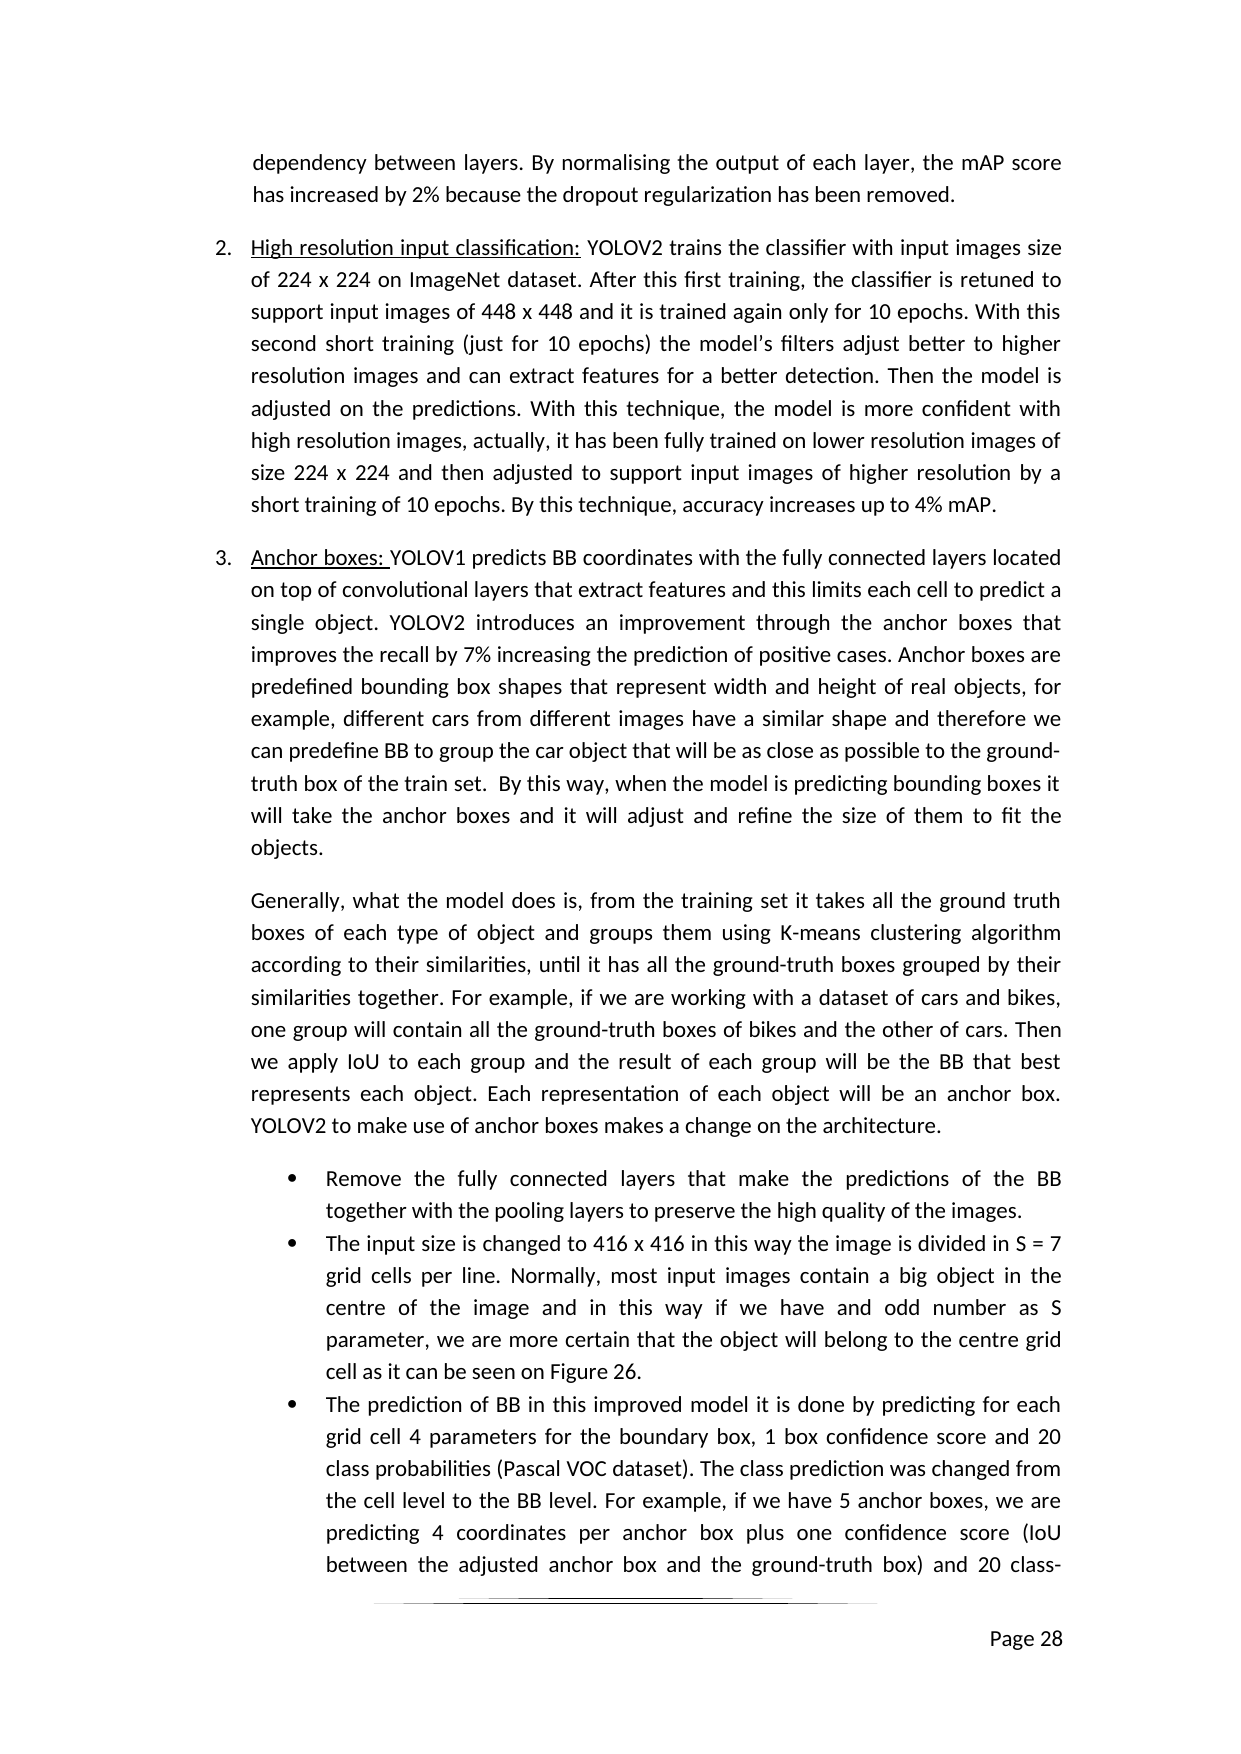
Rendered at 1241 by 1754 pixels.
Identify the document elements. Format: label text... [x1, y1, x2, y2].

text 2. High resolution input classification: YOLOV2 trains the classifier with input images size of 224 x 224 on ImageNet dataset. After this first training, the classifier is retuned to support input images of 448 x 448 and it is trained again only for 10 epochs. With this second short training (just for 10 epochs) the model’s filters adjust better to higher resolution images and can extract features for a better detection. Then the model is adjusted on the predictions. With this technique, the model is more confident with high resolution images, actually, it has been fully trained on lower resolution images of size 224 x 224 and then adjusted to support input images of higher resolution by a short training of 10 epochs. By this technique, accuracy increases up to 4% mAP. [215, 233, 1063, 518]
list Remove the fully connected layers that make the predictions of the BB together with the pooling layers to preserve the high quality of the images. [288, 1164, 1063, 1224]
text 3. Anchor boxes: YOLOV1 predicts BB coordinates with the fully connected layers located on top of convolutional layers that extract features and this limits each cell to predict a single object. YOLOV2 introduces an improvement through the anchor boxes that improves the recall by 7% increasing the prediction of positive cases. Anchor boxes are predefined bounding box shapes that represent width and height of real objects, for example, different cars from different images have a similar shape and therefore we can predefine BB to group the car object that will be as close as possible to the ground-truth box of the train set. By this way, when the model is predicting bounding boxes it will take the anchor boxes and it will adjust and refine the size of them to fit the objects. [215, 543, 1063, 861]
text Generally, what the model does is, from the training set it takes all the ground truth boxes of each type of object and groups them using K-means clustering algorithm according to their similarities, until it has all the ground-truth boxes grouped by their similarities together. For example, if we are working with a dataset of cars and bikes, one group will contain all the ground-truth boxes of bikes and the other of cars. Then we apply IoU to each group and the result of each group will be the BB that best represents each object. Each representation of each object will be an anchor box. YOLOV2 to make use of anchor boxes makes a change on the architecture. [215, 886, 1063, 1139]
list The input size is changed to 416 x 416 in this way the image is divided in S = 7 grid cells per line. Normally, most input images contain a big object in the centre of the image and in this way if we have and odd number as S parameter, we are more certain that the object will belong to the centre grid cell as it can be seen on Figure 26. [288, 1229, 1063, 1386]
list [288, 1390, 1063, 1579]
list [215, 148, 1063, 208]
